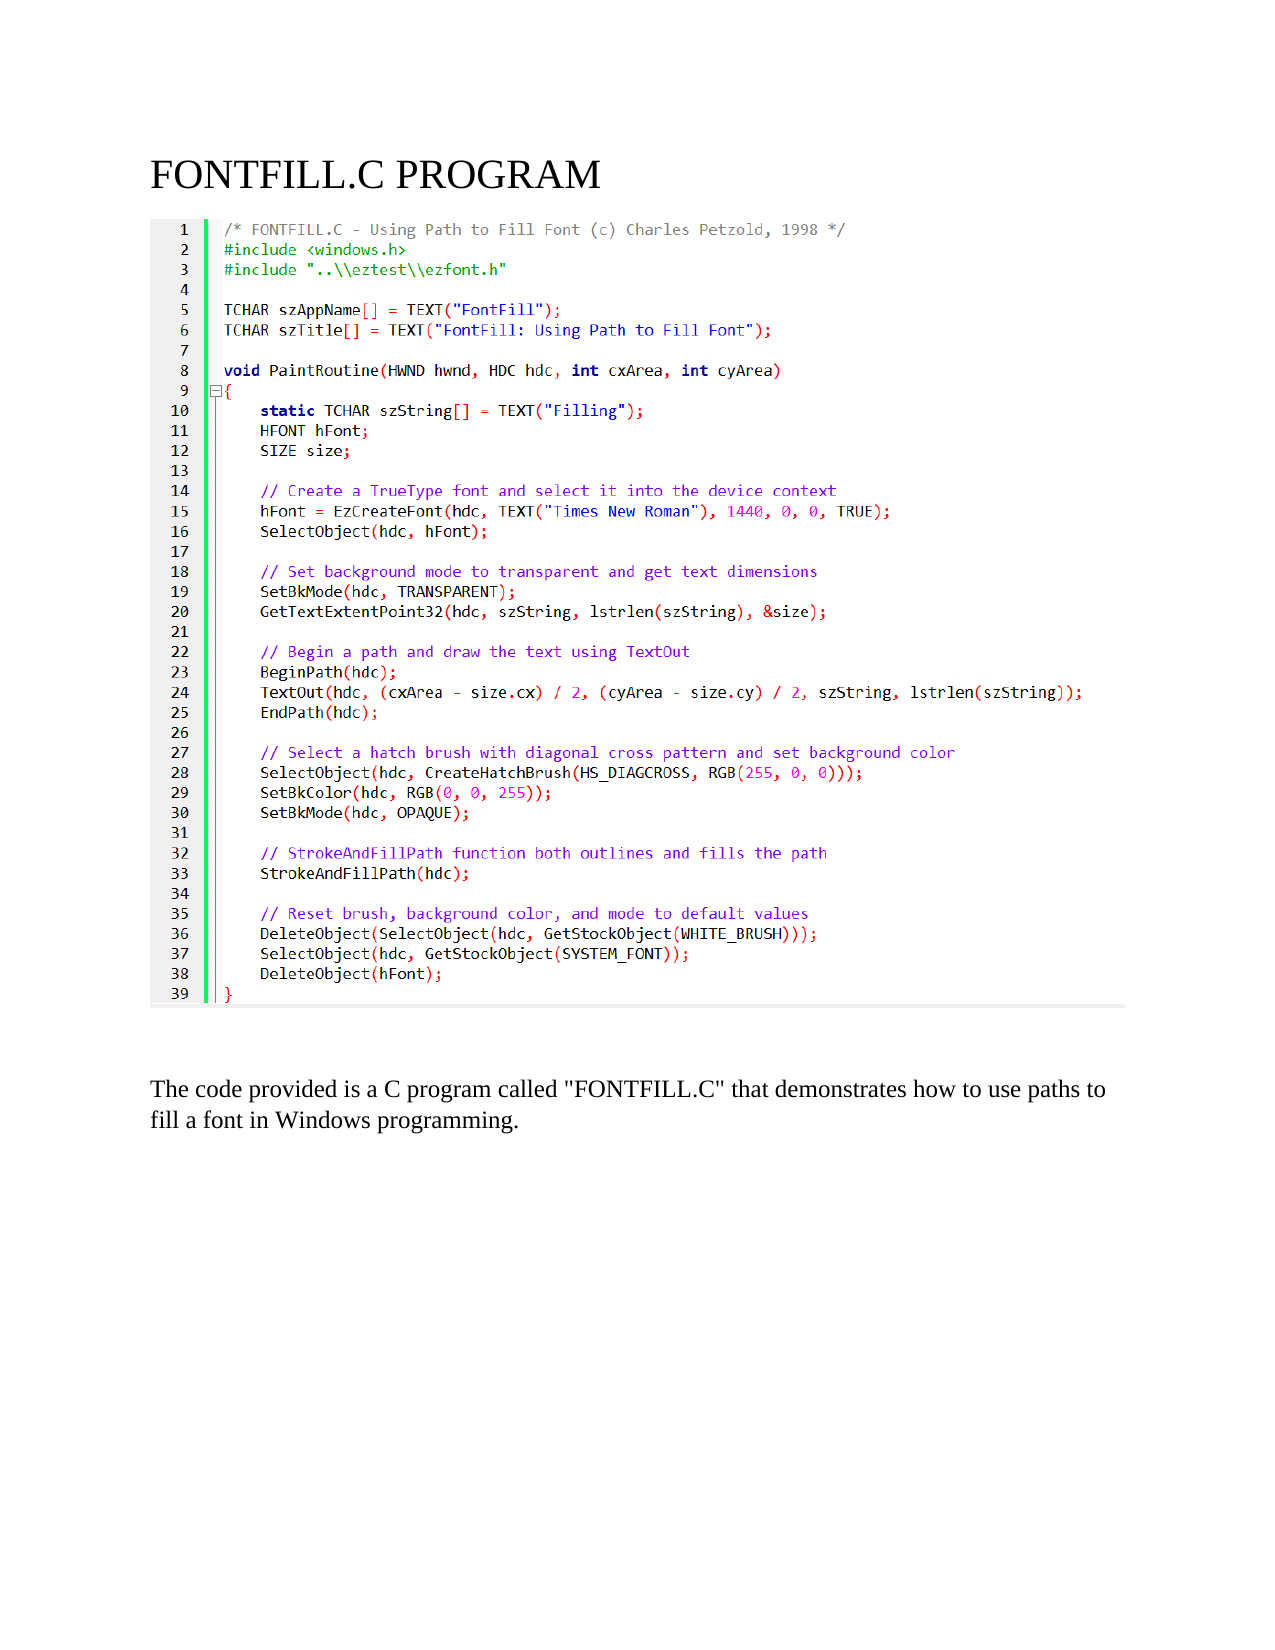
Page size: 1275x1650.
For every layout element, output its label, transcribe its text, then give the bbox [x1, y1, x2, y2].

text FONTFILL.C PROGRAM [150, 150, 1125, 198]
picture [150, 218, 1125, 1008]
text The code provided is a C program called "FONTFILL.C" that demonstrates how to use paths to fill a font in Windows programming. [150, 1074, 1125, 1134]
